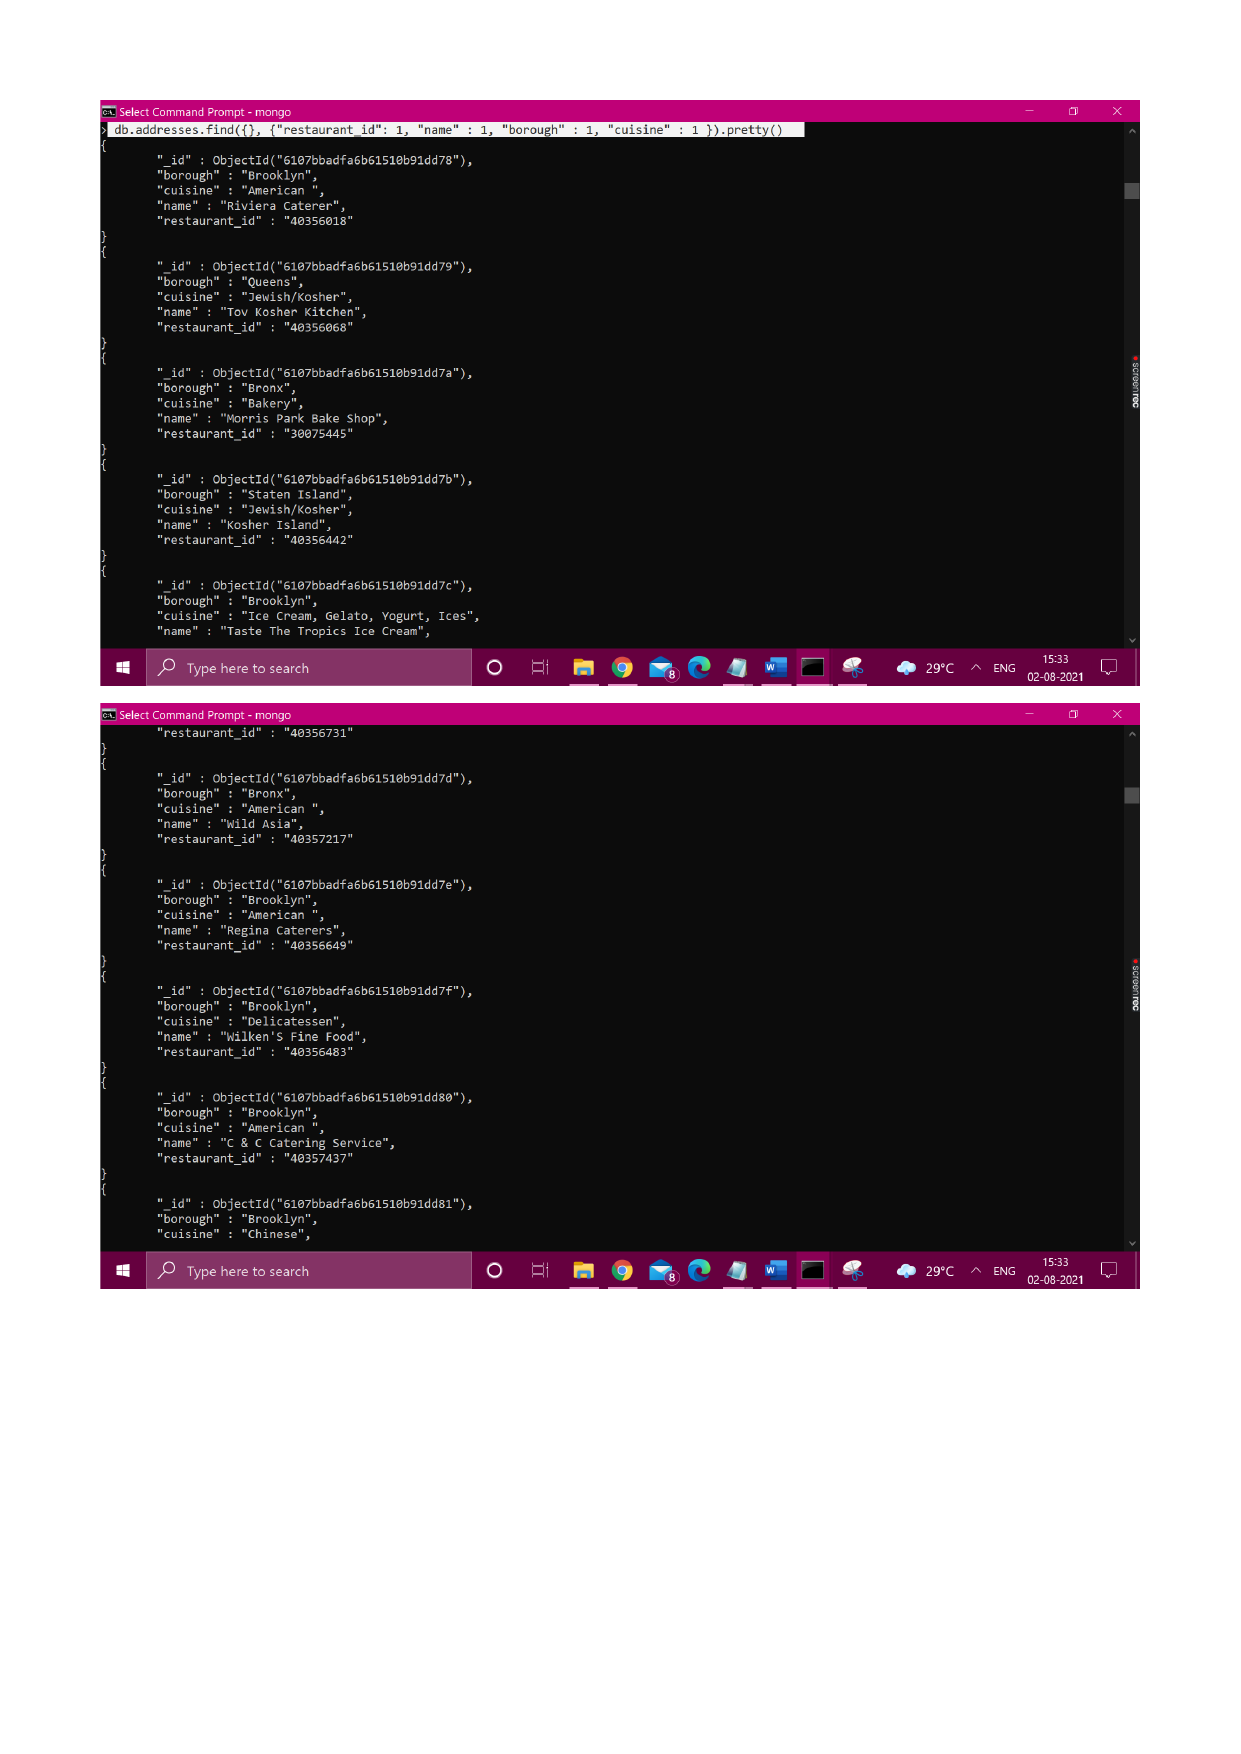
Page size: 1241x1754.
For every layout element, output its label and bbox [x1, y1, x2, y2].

picture [100, 703, 1140, 1289]
picture [100, 100, 1140, 686]
